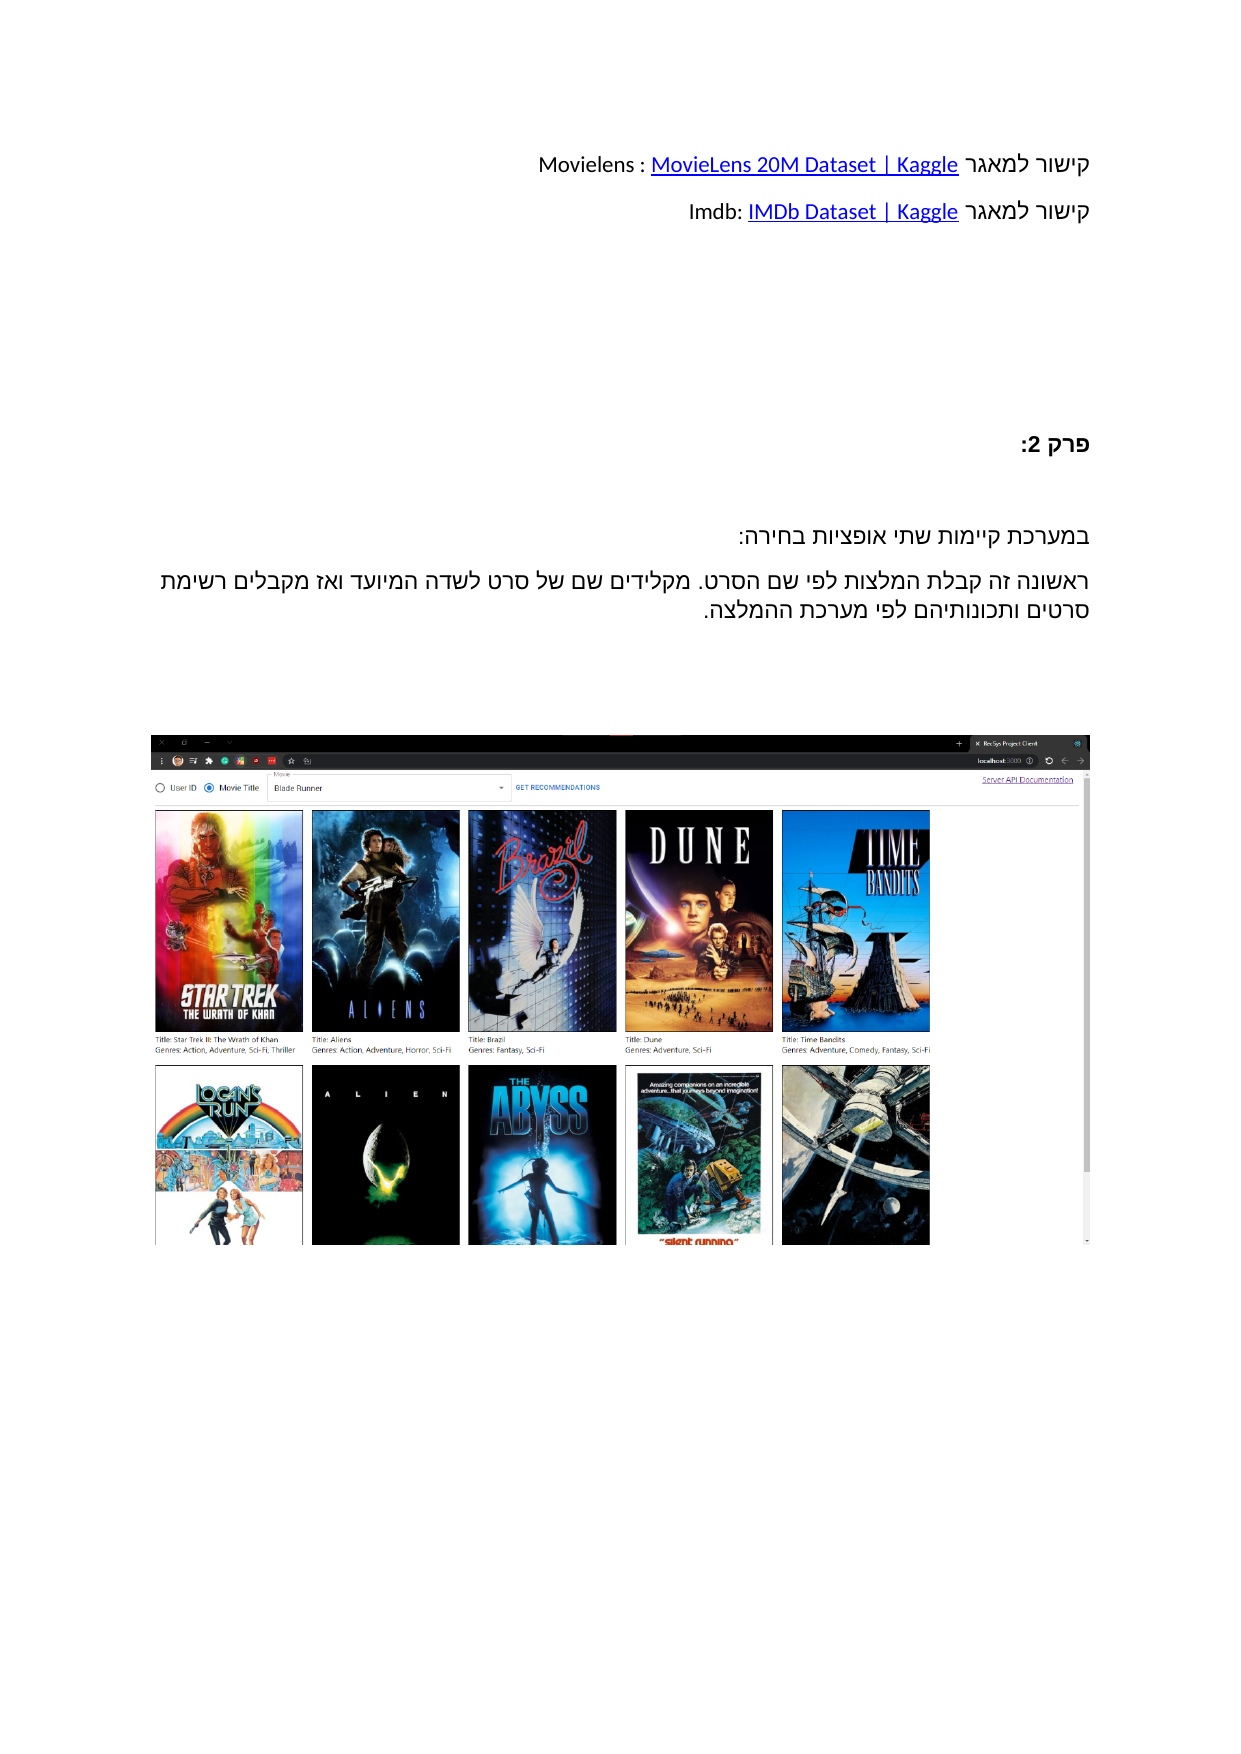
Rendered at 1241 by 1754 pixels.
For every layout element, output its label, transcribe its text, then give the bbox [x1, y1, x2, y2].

text ראשונה זה קבלת המלצות לפי שם הסרט. מקלידים שם של סרט לשדה המיועד ואז מקבלים רשימת סרטים ותכונותיהם לפי מערכת ההמלצה. [150, 568, 1090, 623]
text פרק 2: [150, 431, 1090, 458]
picture [151, 735, 1090, 1245]
text קישור למאגר Imdb: IMDb Dataset | Kaggle [150, 197, 1090, 225]
text קישור למאגר Movielens : MovieLens 20M Dataset | Kaggle [150, 150, 1090, 178]
text במערכת קיימות שתי אופציות בחירה: [150, 523, 1090, 549]
